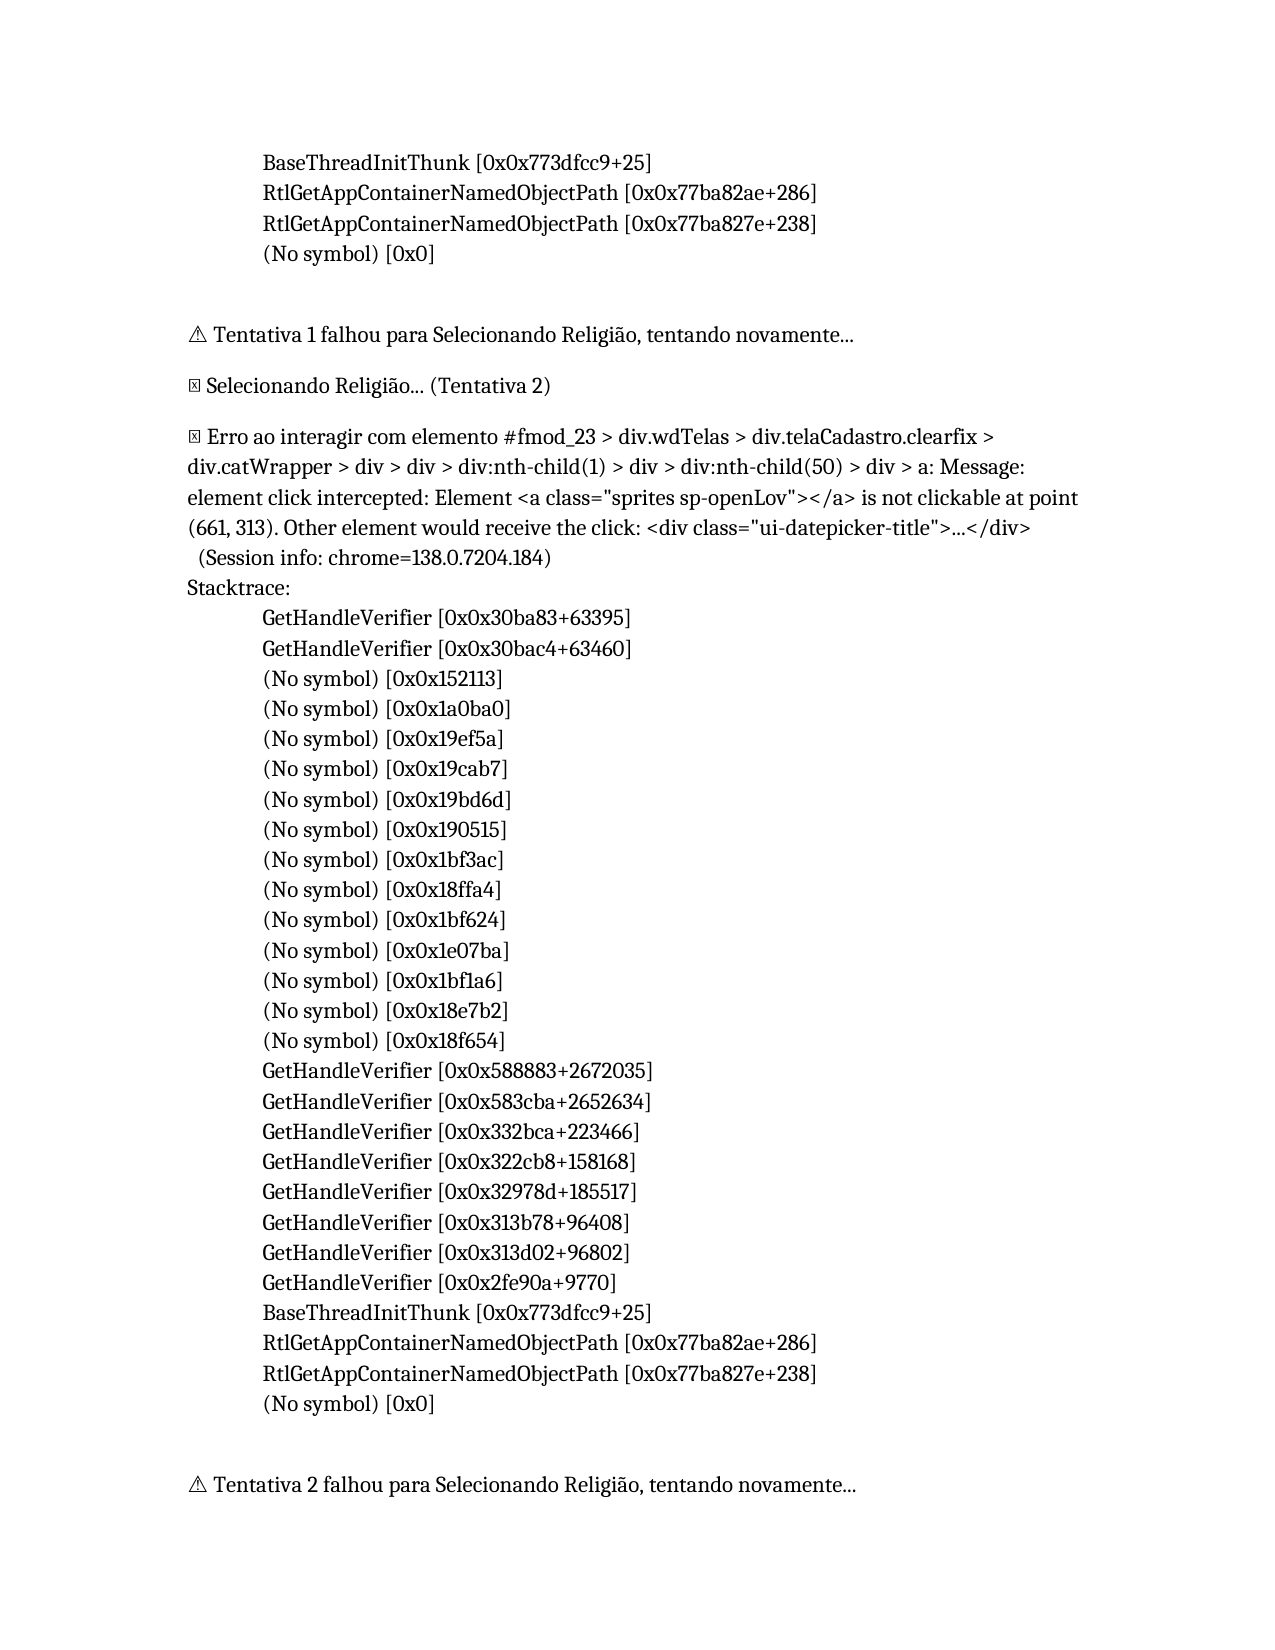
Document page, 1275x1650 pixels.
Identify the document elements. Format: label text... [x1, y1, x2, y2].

text 🔄 Selecionando Religião... (Tentativa 2) [187, 373, 1087, 399]
text ⚠️ Tentativa 1 falhou para Selecionando Religião, tentando novamente... [187, 322, 1087, 348]
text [187, 150, 1087, 297]
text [187, 424, 1087, 1447]
text ⚠️ Tentativa 2 falhou para Selecionando Religião, tentando novamente... [187, 1472, 1087, 1498]
